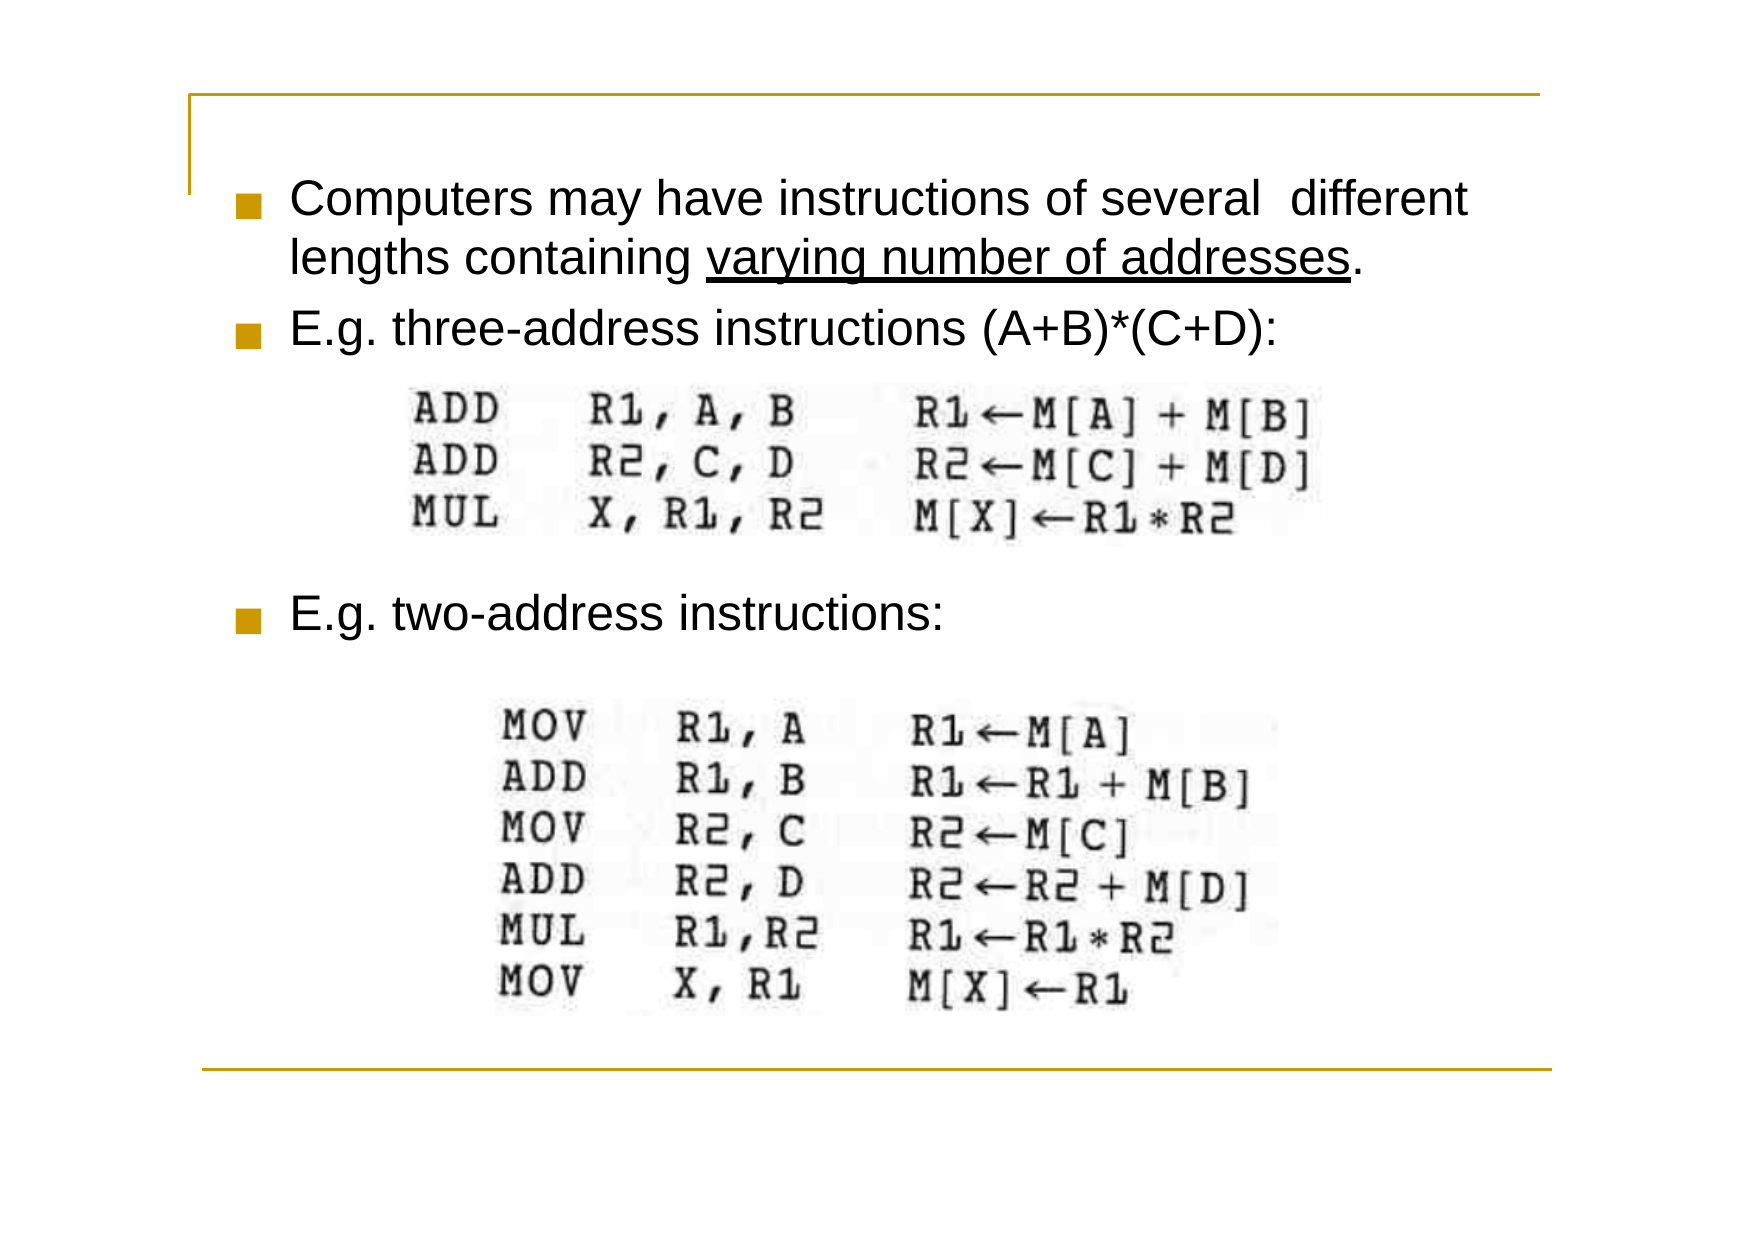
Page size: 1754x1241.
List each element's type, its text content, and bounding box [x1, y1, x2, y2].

list E.g. three-address instructions (A+B)*(C+D): [233, 298, 1618, 356]
picture [404, 382, 1323, 547]
picture [487, 698, 1278, 1016]
subtitle Computers may have instructions of several different lengths containing varying number of addresses. [233, 168, 1471, 285]
